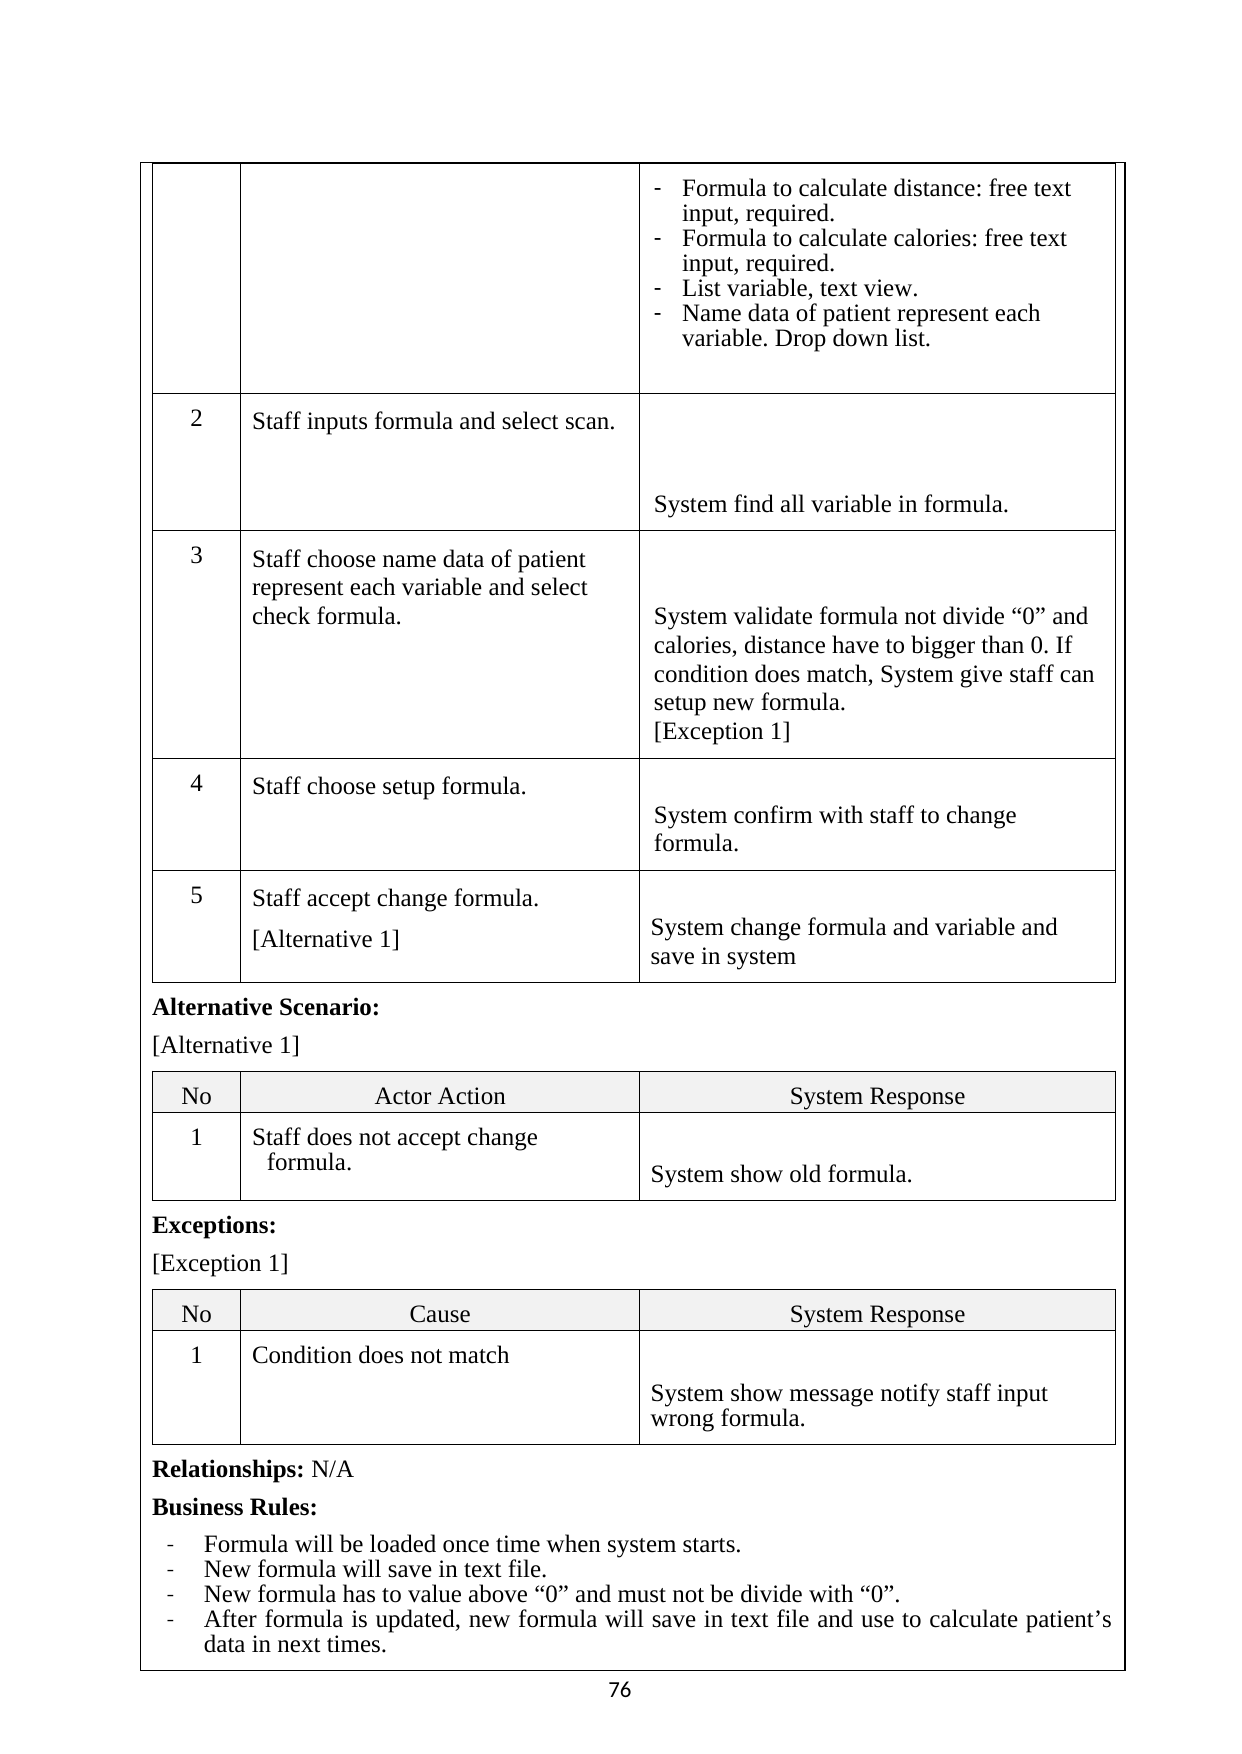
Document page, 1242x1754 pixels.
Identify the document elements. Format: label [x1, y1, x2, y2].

table_cell [141, 163, 1124, 1670]
